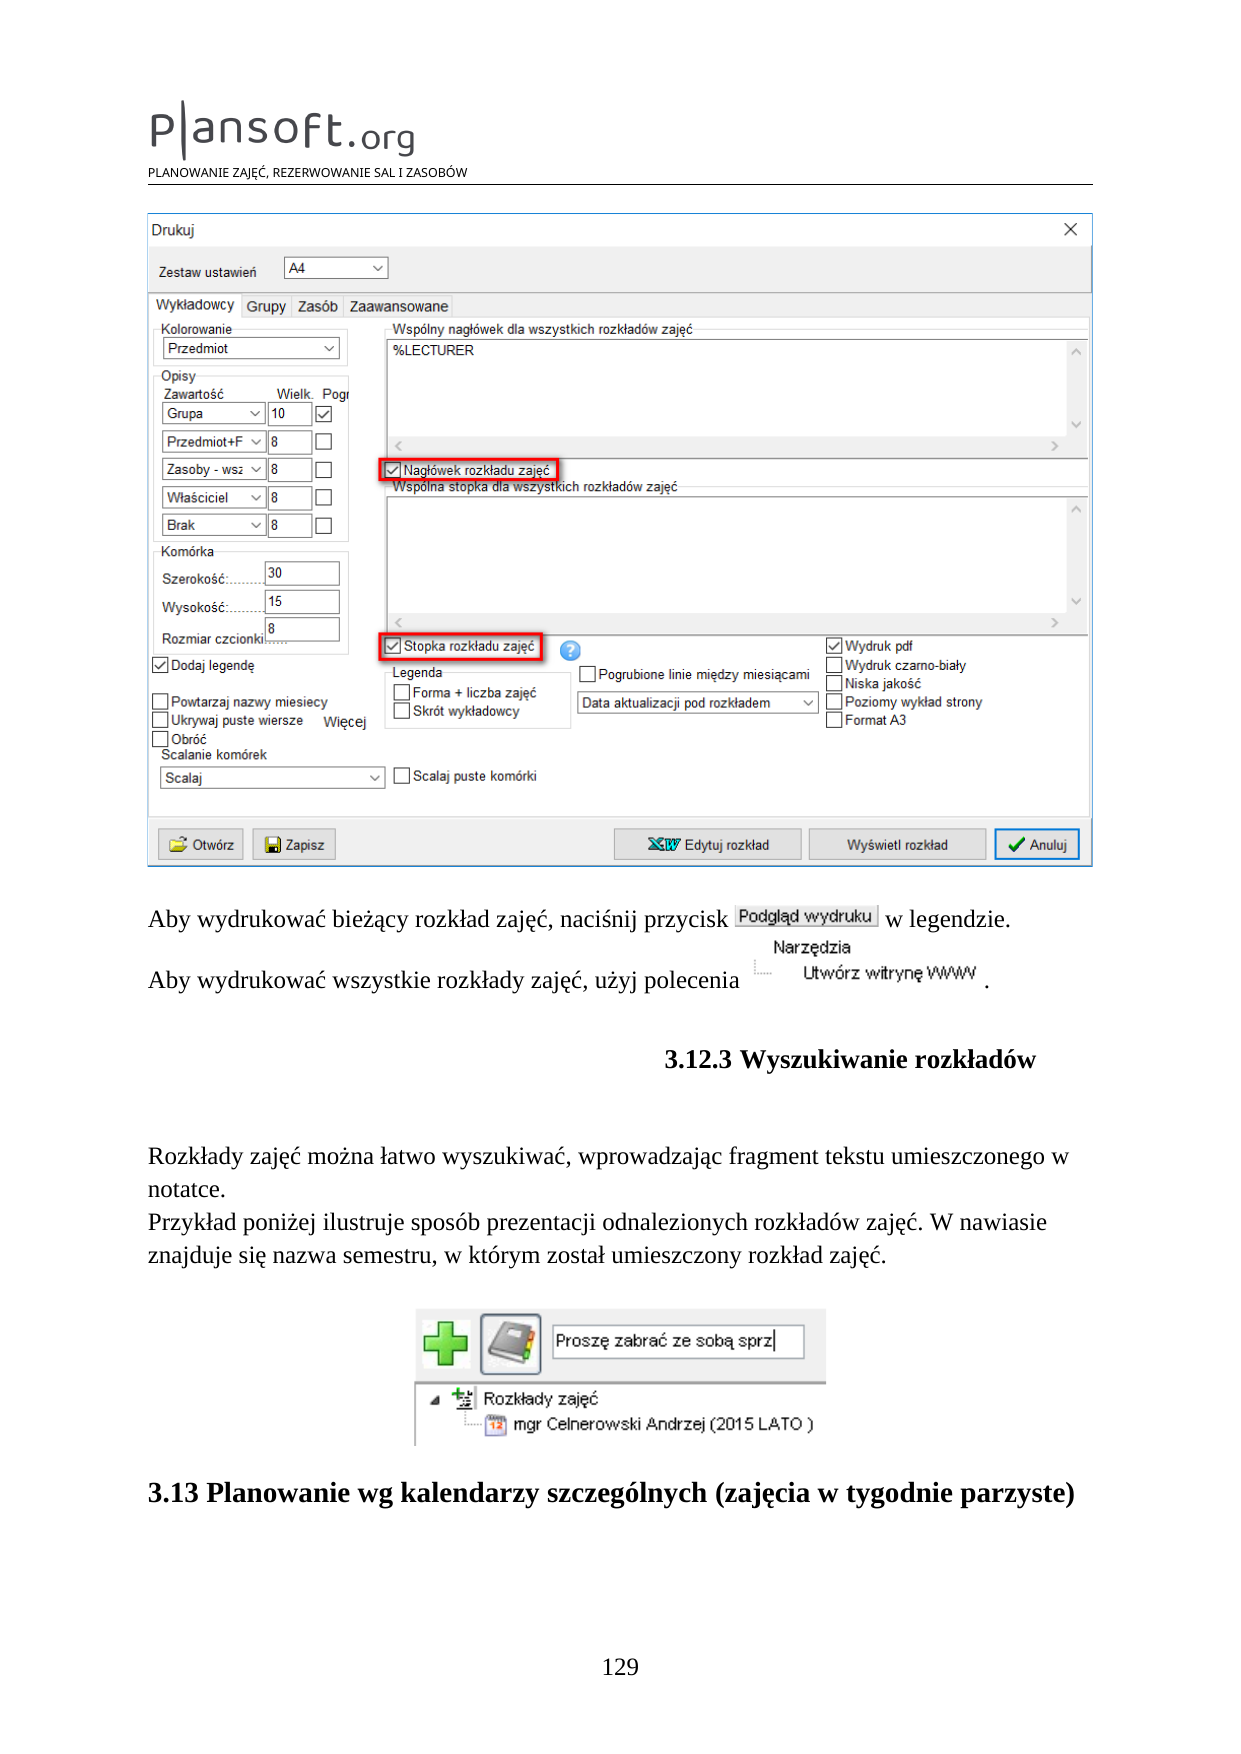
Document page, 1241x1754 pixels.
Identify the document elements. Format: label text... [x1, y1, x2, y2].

picture [413, 1306, 827, 1446]
text Rozkłady zajęć można łatwo wyszukiwać, wprowadzając fragment tekstu umieszczonego w notatce. [148, 1141, 1093, 1203]
picture [147, 73, 418, 165]
text Aby wydrukować wszystkie rozkłady zajęć, użyj polecenia . [148, 937, 1093, 994]
subtitle Wyszukiwanie rozkładów [664, 1043, 1093, 1075]
text Przykład poniżej ilustruje sposób prezentacji odnalezionych rozkładów zajęć. W nawiasie znajduje się nazwa semestru, w którym został umieszczony rozkład zajęć. [148, 1207, 1093, 1269]
picture [147, 213, 1093, 867]
subtitle Planowanie wg kalendarzy szczególnych (zajęcia w tygodnie parzyste) [148, 1475, 1093, 1508]
picture [734, 905, 879, 927]
text Aby wydrukować bieżący rozkład zajęć, naciśnij przycisk w legendzie. [148, 904, 1093, 932]
picture [746, 936, 984, 989]
